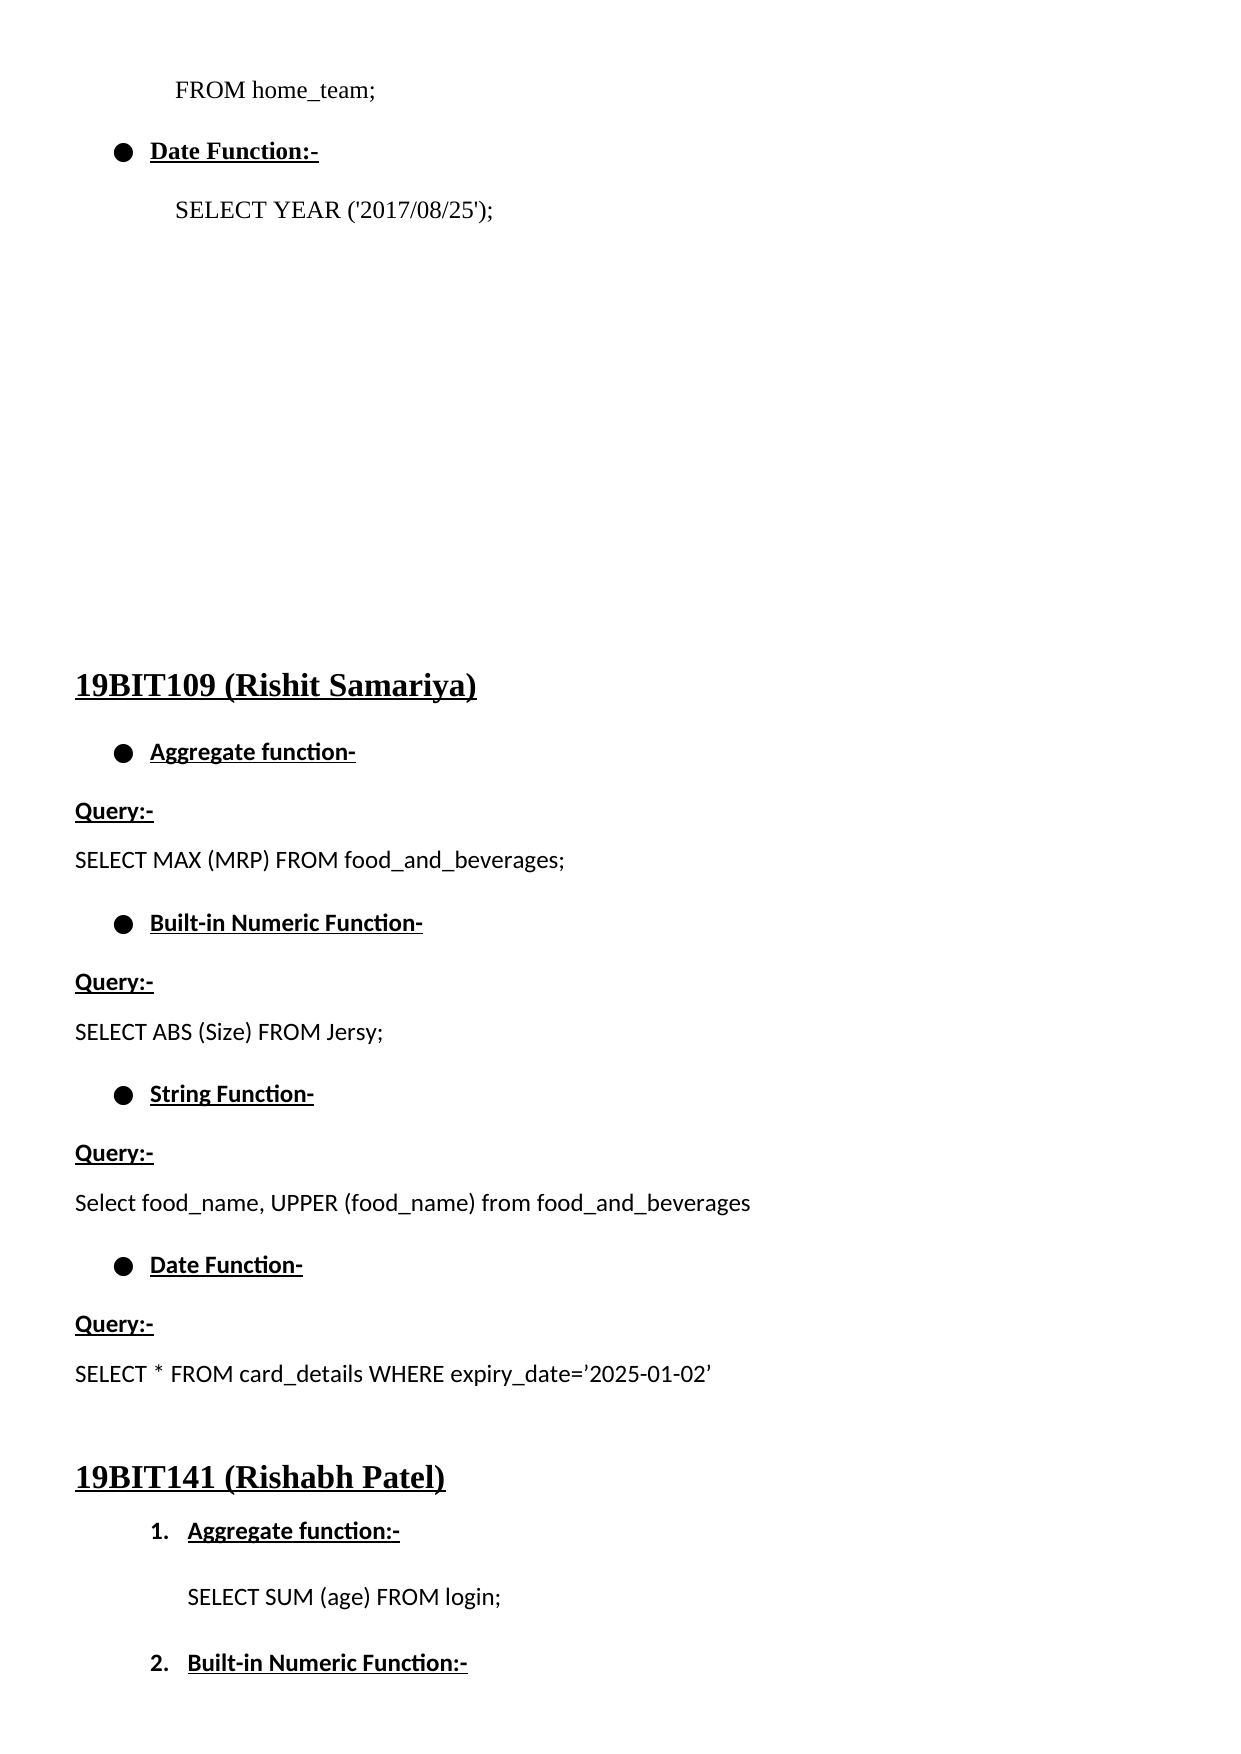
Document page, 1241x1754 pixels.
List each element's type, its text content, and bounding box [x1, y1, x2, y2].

text Query:- [75, 1137, 1165, 1168]
text 19BIT109 (Rishit Samariya) [75, 665, 1165, 703]
text Query:- [75, 795, 1165, 825]
list String Function- [112, 1065, 1165, 1116]
list Date Function:- [112, 123, 1165, 174]
text SELECT SUM (age) FROM login; [187, 1581, 1165, 1611]
text 19BIT141 (Rishabh Patel) [75, 1457, 1165, 1495]
list Aggregate function:- [150, 1515, 1165, 1546]
text Select food_name, UPPER (food_name) from food_and_beverages [75, 1187, 1165, 1217]
text Query:- [75, 1308, 1165, 1339]
list Built-in Numeric Function:- [150, 1647, 1165, 1677]
text SELECT ABS (Size) FROM Jersy; [75, 1016, 1165, 1046]
list Built-in Numeric Function- [112, 894, 1165, 945]
list Date Function- [112, 1236, 1165, 1288]
text SELECT YEAR ('2017/08/25'); [75, 195, 1165, 223]
text SELECT * FROM card_details WHERE expiry_date=’2025-01-02’ [75, 1358, 1165, 1388]
list Aggregate function- [112, 723, 1165, 774]
text FROM home_team; [75, 75, 1165, 104]
text SELECT MAX (MRP) FROM food_and_beverages; [75, 844, 1165, 875]
text Query:- [75, 966, 1165, 997]
